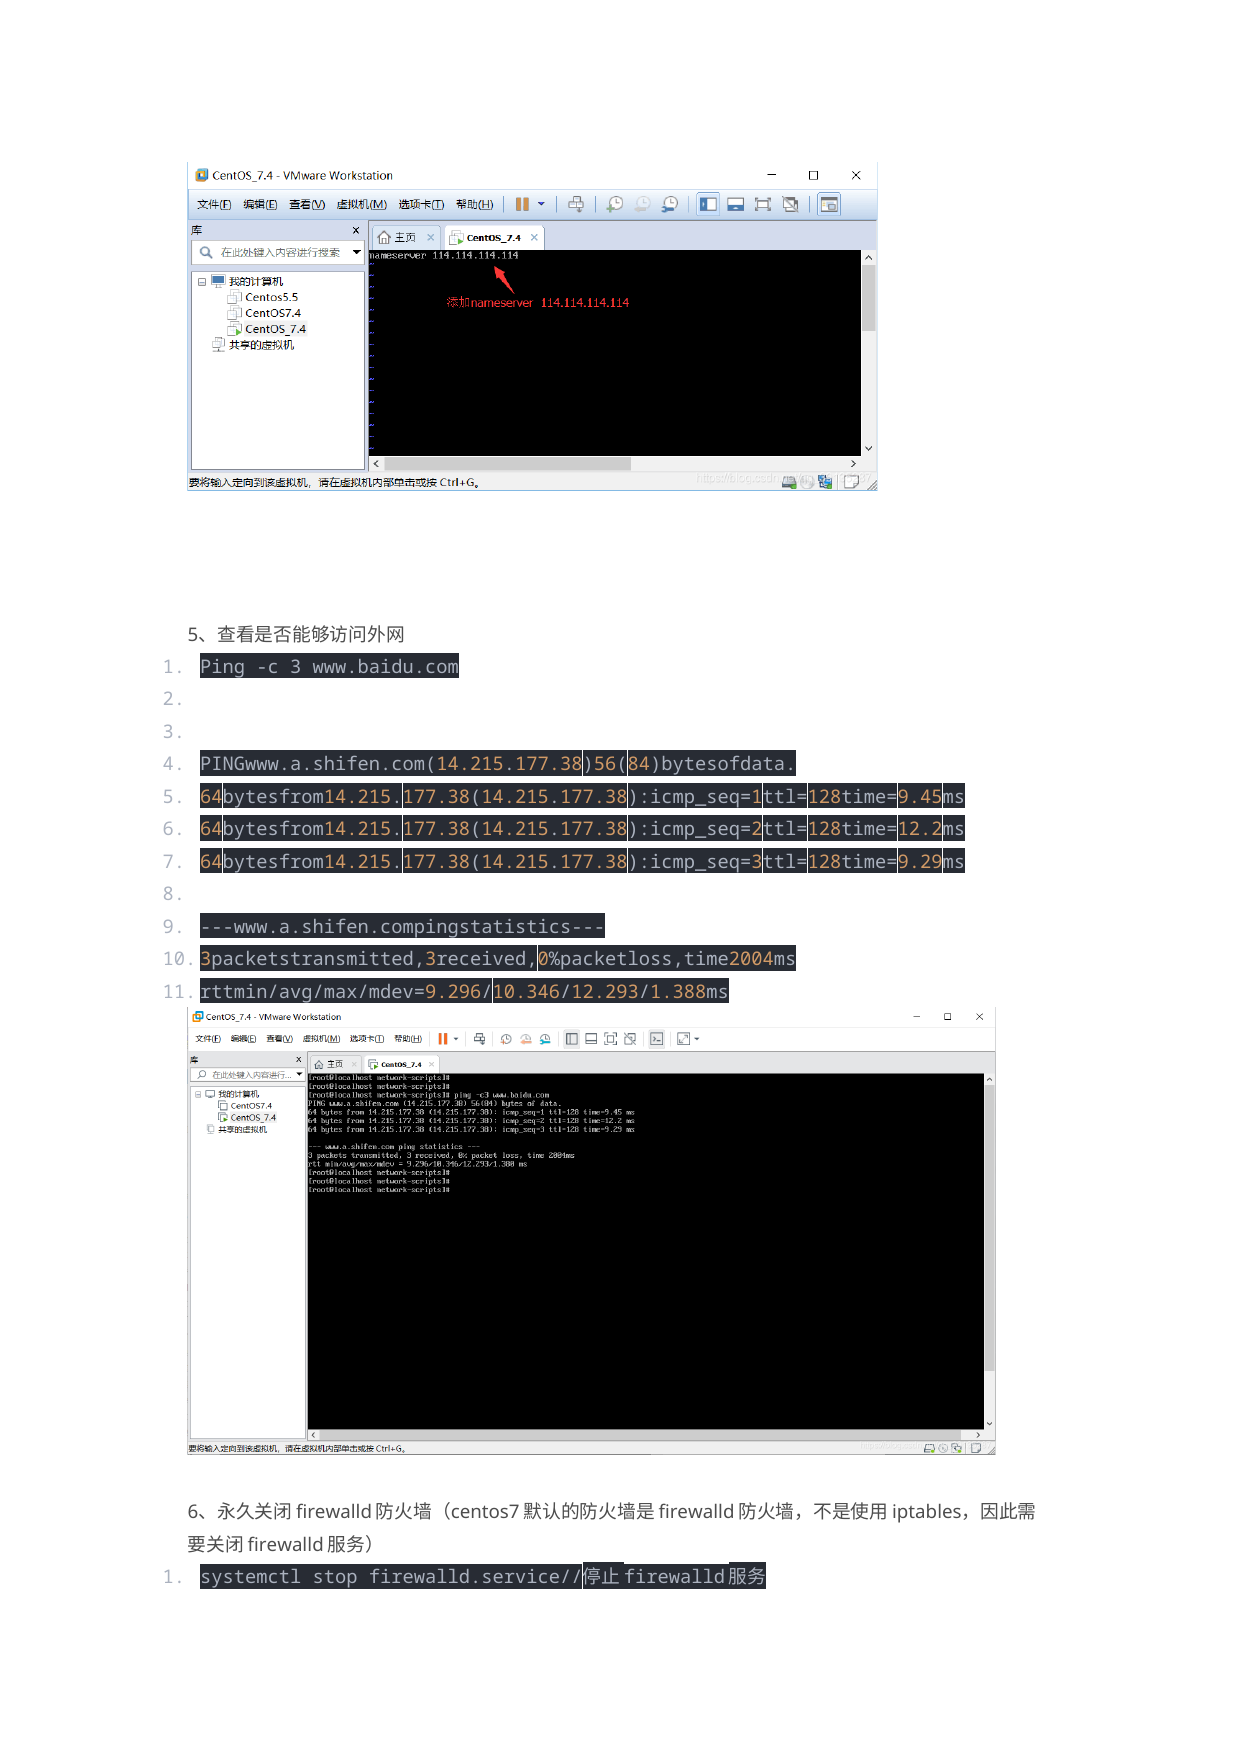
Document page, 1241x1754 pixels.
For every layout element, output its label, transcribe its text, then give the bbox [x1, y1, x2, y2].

list PINGwww.a.shifen.com(14.215.177.38)56(84)bytesofdata. [162, 747, 1053, 779]
list 3packetstransmitted,3received,0%packetloss,time2004ms [162, 942, 1053, 974]
list 64bytesfrom14.215.177.38(14.215.177.38):icmp_seq=1ttl=128time=9.45ms [162, 779, 1053, 812]
list 64bytesfrom14.215.177.38(14.215.177.38):icmp_seq=3ttl=128time=9.29ms [162, 844, 1053, 877]
list Ping -c 3 www.baidu.com [162, 649, 1053, 682]
picture [187, 1007, 996, 1455]
list 64bytesfrom14.215.177.38(14.215.177.38):icmp_seq=2ttl=128time=12.2ms [162, 812, 1053, 844]
list rttmin/avg/max/mdev=9.296/10.346/12.293/1.388ms [162, 974, 1053, 1007]
text 5、查看是否能够访问外网 [187, 617, 1053, 649]
list ---www.a.shifen.compingstatistics--- [162, 909, 1053, 942]
list systemctl stop firewalld.service//停止firewalld服务 [162, 1559, 1053, 1592]
text 6、永久关闭firewalld防火墙（centos7默认的防火墙是firewalld防火墙，不是使用iptables，因此需要关闭firewalld服务） [187, 1494, 1053, 1559]
picture [187, 162, 878, 491]
